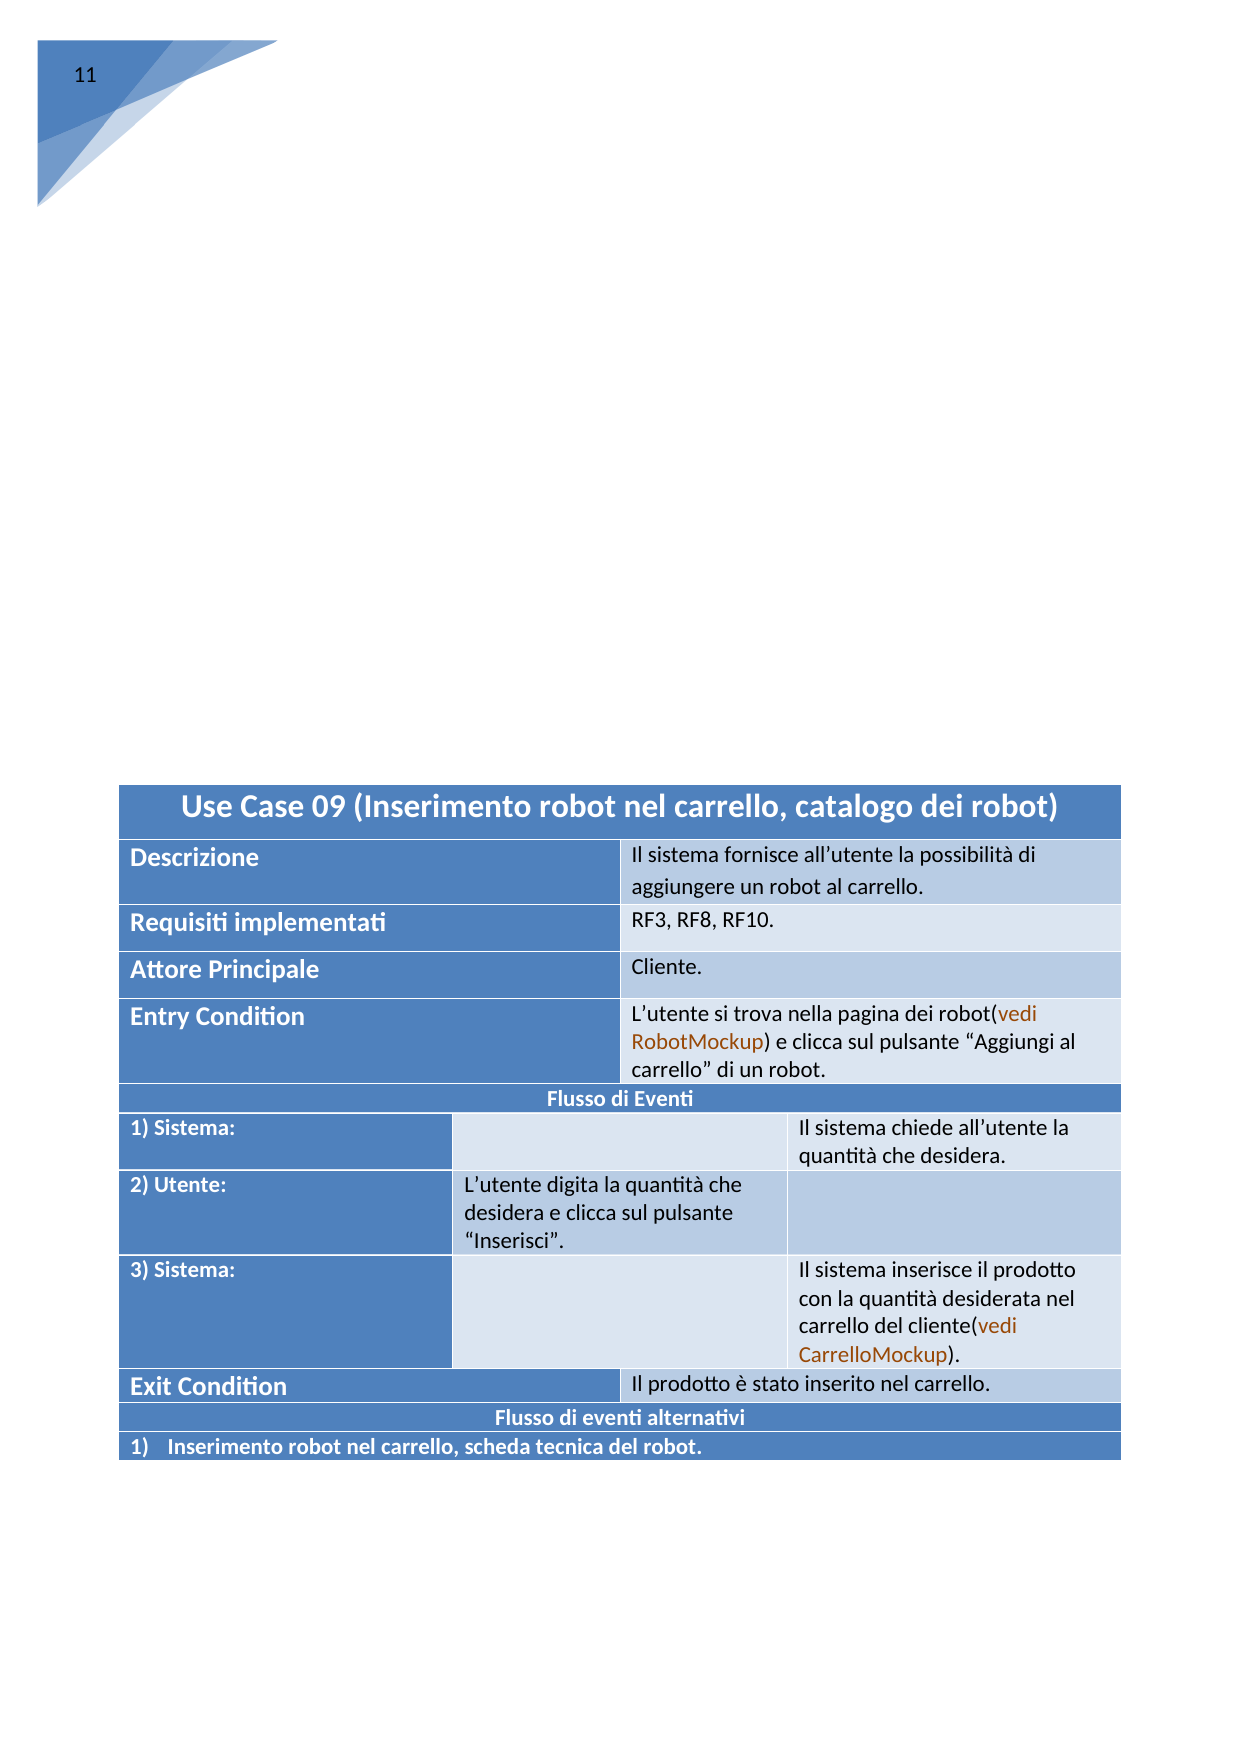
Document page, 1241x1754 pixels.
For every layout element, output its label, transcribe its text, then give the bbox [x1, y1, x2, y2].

table_header Use Case 09 (Inserimento robot nel carrello, catalogo dei robot) [119, 785, 1121, 839]
table_cell RF3, RF8, RF10. [621, 905, 1121, 951]
table_cell 2) Utente: [119, 1171, 452, 1254]
table_cell Cliente. [621, 952, 1121, 998]
table_cell Il sistema chiede all’utente la quantità che desidera. [788, 1114, 1121, 1169]
picture [37, 40, 279, 209]
table_cell Entry Condition [119, 999, 620, 1083]
table_cell Exit Condition [119, 1369, 620, 1402]
table_cell Il prodotto è stato inserito nel carrello. [621, 1369, 1121, 1402]
table_cell Attore Principale [119, 952, 620, 998]
table_cell L’utente si trova nella pagina dei robot(vedi RobotMockup) e clicca sul pulsante “Aggiungi al carrello” di un robot. [621, 999, 1121, 1083]
table_cell L’utente digita la quantità che desidera e clicca sul pulsante “Inserisci”. [453, 1171, 787, 1254]
table_cell Requisiti implementati [119, 905, 620, 951]
table_cell Descrizione [119, 840, 620, 904]
table_cell [453, 1256, 787, 1368]
table_cell 1) Sistema: [119, 1114, 452, 1169]
table_cell [788, 1171, 1121, 1254]
table_cell [453, 1114, 787, 1169]
table_cell 3) Sistema: [119, 1256, 452, 1368]
table_cell Il sistema fornisce all’utente la possibilità di aggiungere un robot al carrello. [621, 840, 1121, 904]
table_cell Flusso di eventi alternativi [119, 1403, 1121, 1431]
table_cell Flusso di Eventi [119, 1084, 1121, 1112]
table_cell Inserimento robot nel carrello, scheda tecnica del robot. [119, 1432, 1121, 1460]
table_cell Il sistema inserisce il prodotto con la quantità desiderata nel carrello del cliente(vedi CarrelloMockup). [788, 1256, 1121, 1368]
